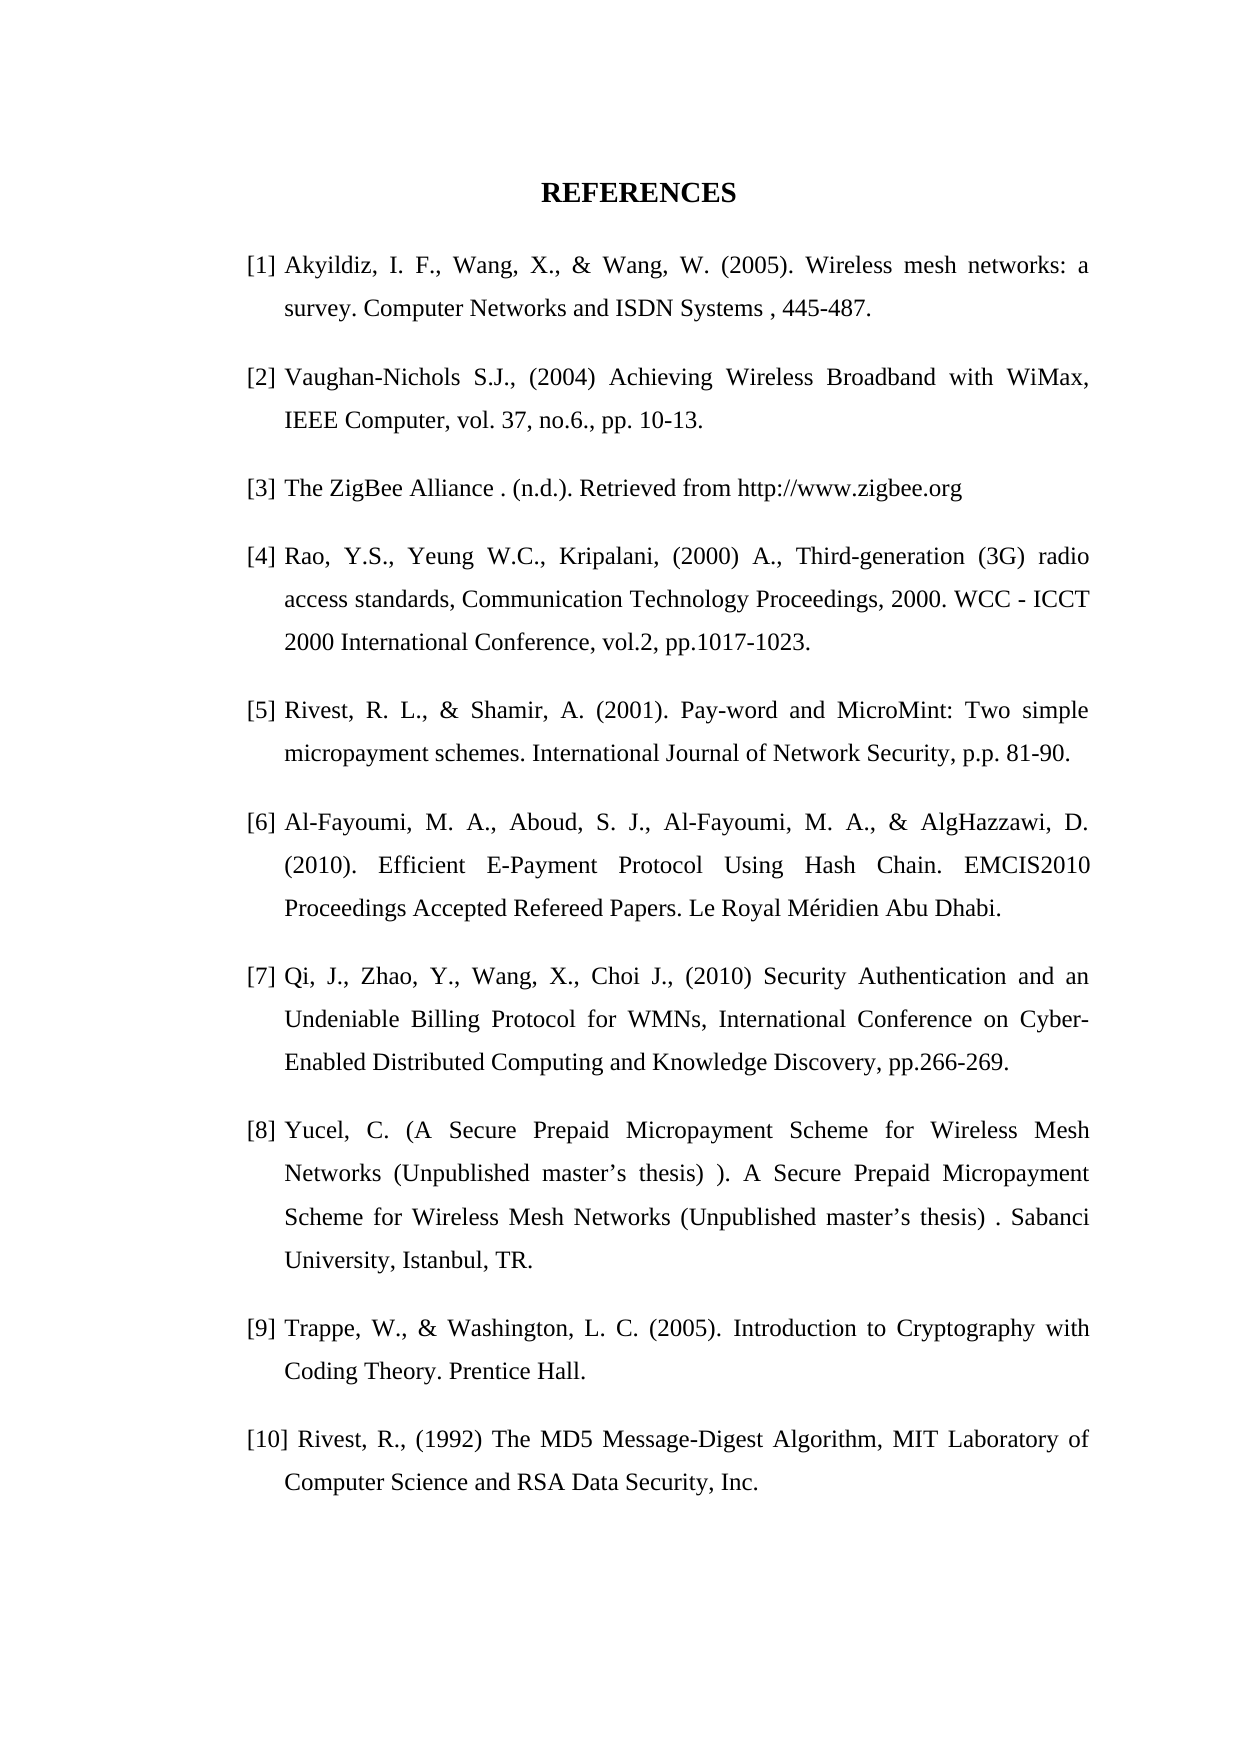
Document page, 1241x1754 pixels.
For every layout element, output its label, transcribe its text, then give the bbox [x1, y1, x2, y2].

list Yucel, C. (A Secure Prepaid Micropayment Scheme for Wireless Mesh Networks (Unpublished master’s thesis) ). A Secure Prepaid Micropayment Scheme for Wireless Mesh Networks (Unpublished master’s thesis) . Sabanci University, Istanbul, TR. [247, 1115, 1090, 1273]
list Rivest, R., (1992) The MD5 Message-Digest Algorithm, MIT Laboratory of Computer Science and RSA Data Security, Inc. [247, 1424, 1090, 1496]
list Rao, Y.S., Yeung W.C., Kripalani, (2000) A., Third-generation (3G) radio access standards, Communication Technology Proceedings, 2000. WCC - ICCT 2000 International Conference, vol.2, pp.1017-1023. [247, 541, 1090, 656]
list Qi, J., Zhao, Y., Wang, X., Choi J., (2010) Security Authentication and an Undeniable Billing Protocol for WMNs, International Conference on Cyber-Enabled Distributed Computing and Knowledge Discovery, pp.266-269. [247, 961, 1090, 1076]
subtitle References [187, 175, 1090, 208]
list The ZigBee Alliance . (n.d.). Retrieved from http://www.zigbee.org [247, 473, 1090, 502]
list Akyildiz, I. F., Wang, X., & Wang, W. (2005). Wireless mesh networks: a survey. Computer Networks and ISDN Systems , 445-487. [247, 250, 1090, 322]
list Vaughan-Nichols S.J., (2004) Achieving Wireless Broadband with WiMax, IEEE Computer, vol. 37, no.6., pp. 10-13. [247, 362, 1090, 433]
list Trappe, W., & Washington, L. C. (2005). Introduction to Cryptography with Coding Theory. Prentice Hall. [247, 1313, 1090, 1385]
list Al-Fayoumi, M. A., Aboud, S. J., Al-Fayoumi, M. A., & AlgHazzawi, D. (2010). Efficient E-Payment Protocol Using Hash Chain. EMCIS2010 Proceedings Accepted Refereed Papers. Le Royal Méridien Abu Dhabi. [247, 807, 1090, 922]
list Rivest, R. L., & Shamir, A. (2001). Pay-word and MicroMint: Two simple micropayment schemes. International Journal of Network Security, p.p. 81-90. [247, 695, 1090, 767]
